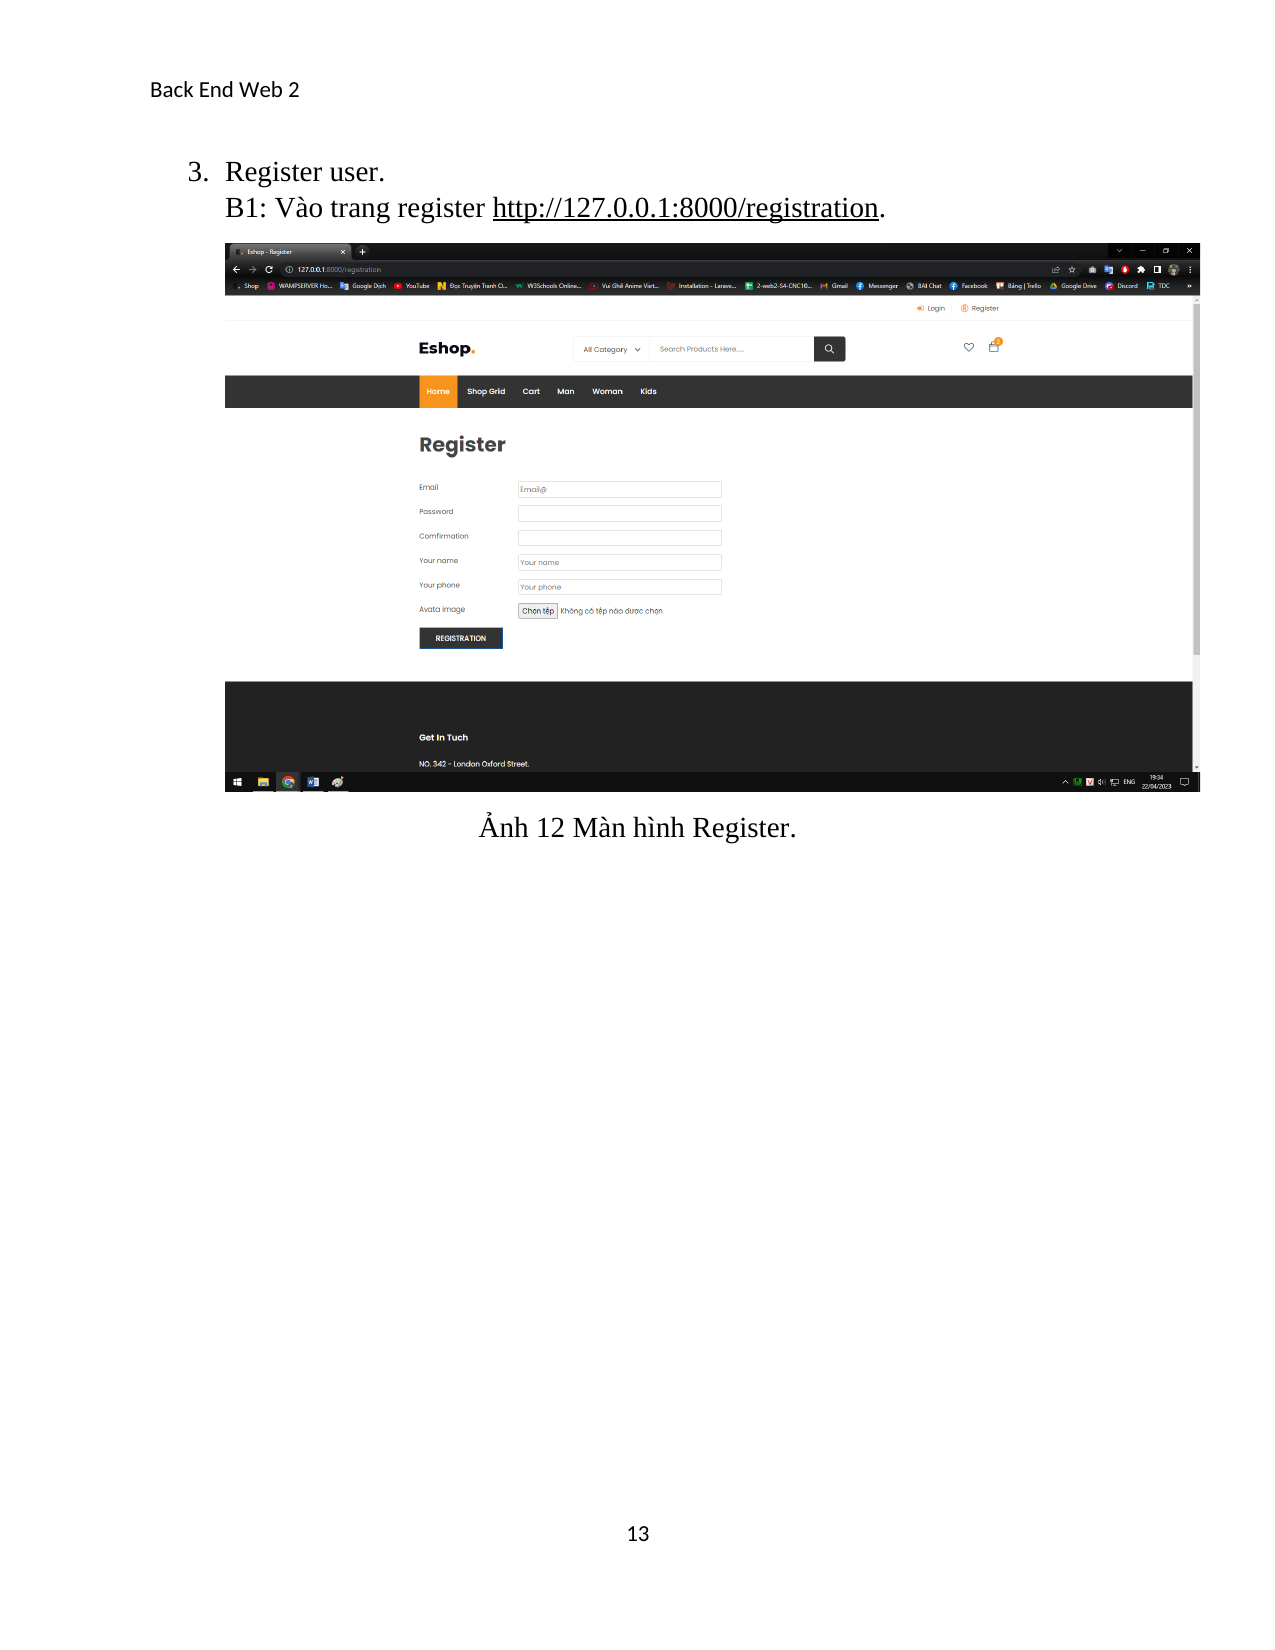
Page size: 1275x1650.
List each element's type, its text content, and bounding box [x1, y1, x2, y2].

text Ảnh 12 Màn hình Register. [150, 810, 1125, 844]
picture [225, 243, 1200, 792]
text B1: Vào trang register http://127.0.0.1:8000/registration. [150, 190, 1125, 224]
subtitle Register user. [187, 154, 1125, 188]
